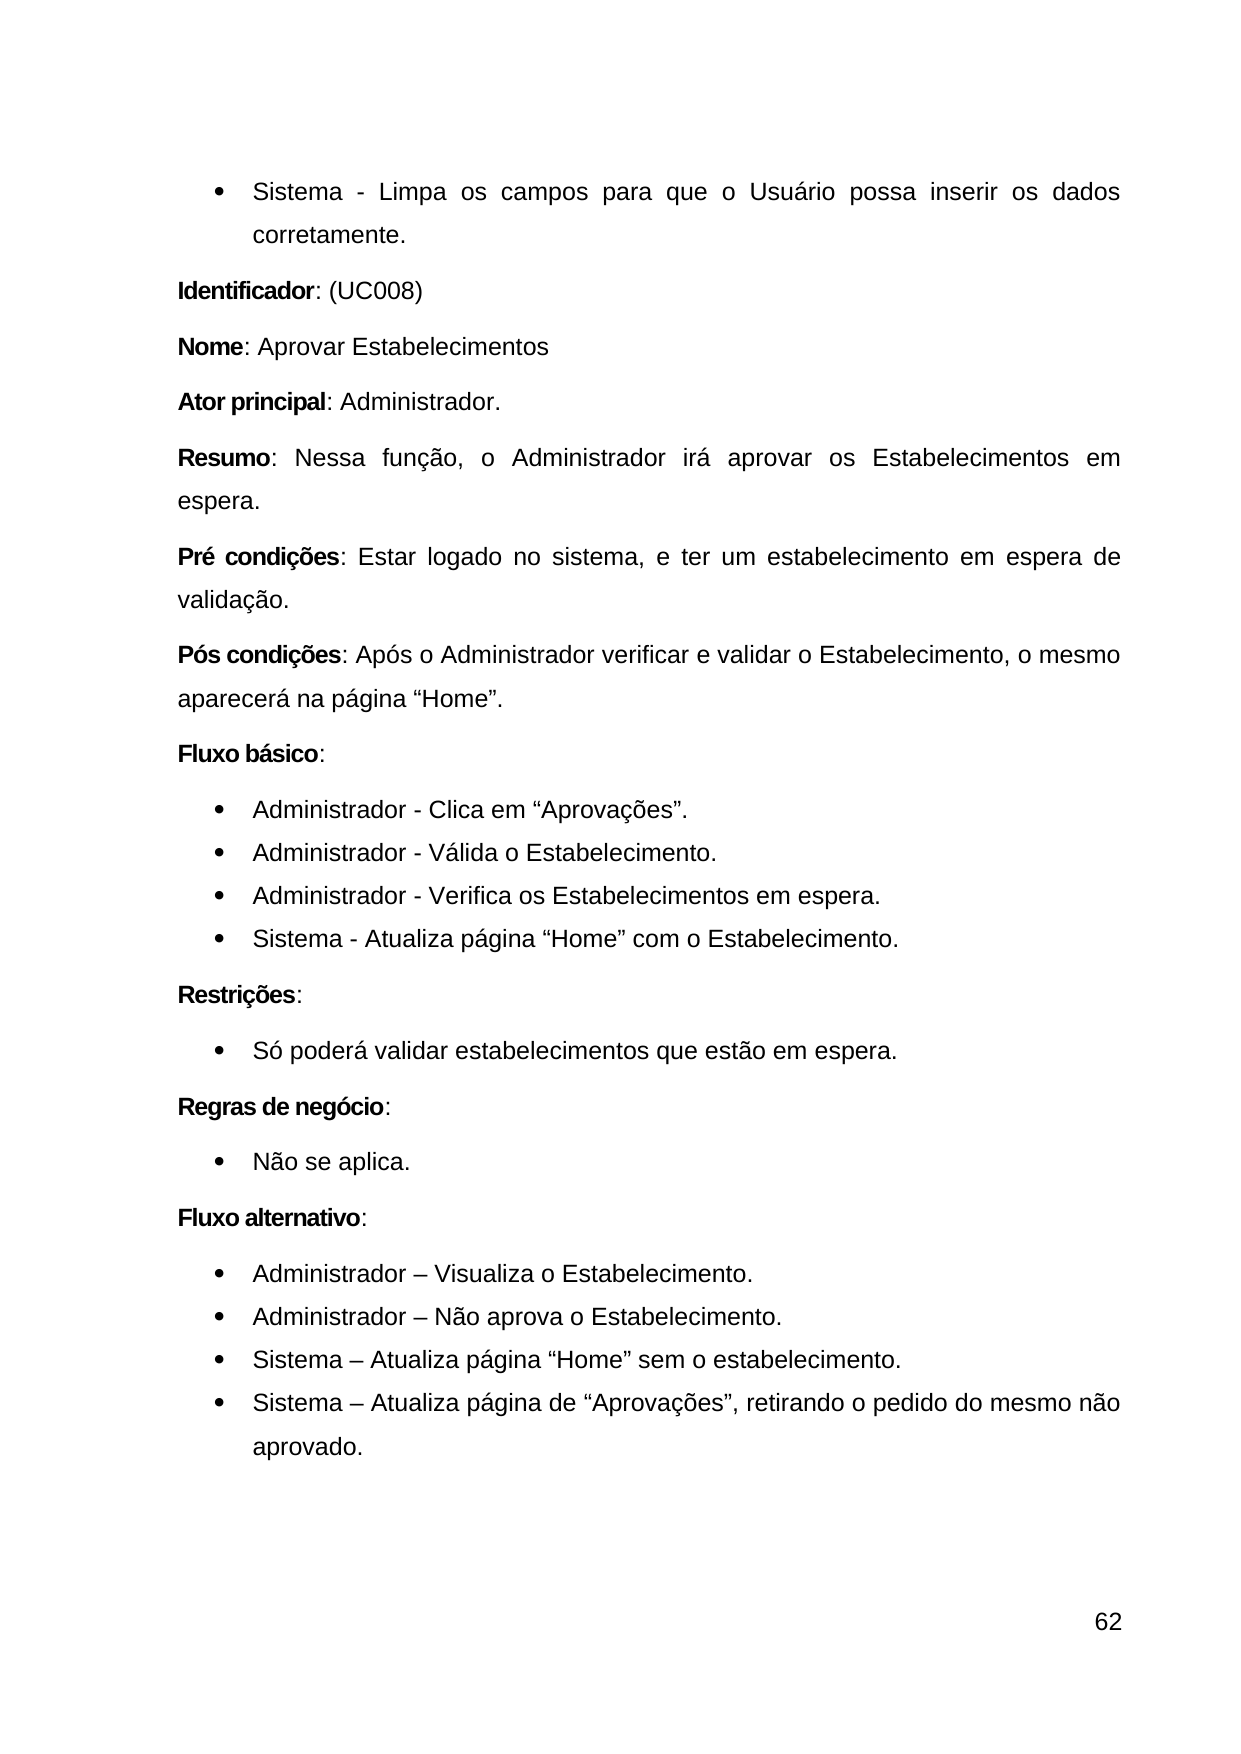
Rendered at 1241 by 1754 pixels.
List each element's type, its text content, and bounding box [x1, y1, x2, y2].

list Sistema – Atualiza página de “Aprovações”, retirando o pedido do mesmo não aprovado. [215, 1388, 1122, 1460]
list Não se aplica. [215, 1147, 1122, 1176]
text Fluxo alternativo: [177, 1203, 1122, 1232]
list Só poderá validar estabelecimentos que estão em espera. [215, 1036, 1122, 1065]
text Nome: Aprovar Estabelecimentos [177, 332, 1122, 360]
list Sistema - Limpa os campos para que o Usuário possa inserir os dados corretamente. [215, 177, 1122, 249]
text Fluxo básico: [177, 739, 1122, 768]
text Regras de negócio: [177, 1092, 1122, 1120]
list Administrador – Visualiza o Estabelecimento. [215, 1258, 1122, 1287]
text Restrições: [177, 980, 1122, 1009]
list Sistema - Atualiza página “Home” com o Estabelecimento. [215, 924, 1122, 953]
text Pós condições: Após o Administrador verificar e validar o Estabelecimento, o mesmo aparecerá na página “Home”. [177, 640, 1122, 712]
list Administrador – Não aprova o Estabelecimento. [215, 1302, 1122, 1331]
list Sistema – Atualiza página “Home” sem o estabelecimento. [215, 1345, 1122, 1374]
list Administrador - Verifica os Estabelecimentos em espera. [215, 881, 1122, 910]
list Administrador - Clica em “Aprovações”. [215, 795, 1122, 824]
text Resumo: Nessa função, o Administrador irá aprovar os Estabelecimentos em espera. [177, 443, 1122, 515]
text Pré condições: Estar logado no sistema, e ter um estabelecimento em espera de validação. [177, 542, 1122, 613]
text Identificador: (UC008) [177, 276, 1122, 305]
text Ator principal: Administrador. [177, 387, 1122, 416]
list Administrador - Válida o Estabelecimento. [215, 838, 1122, 867]
